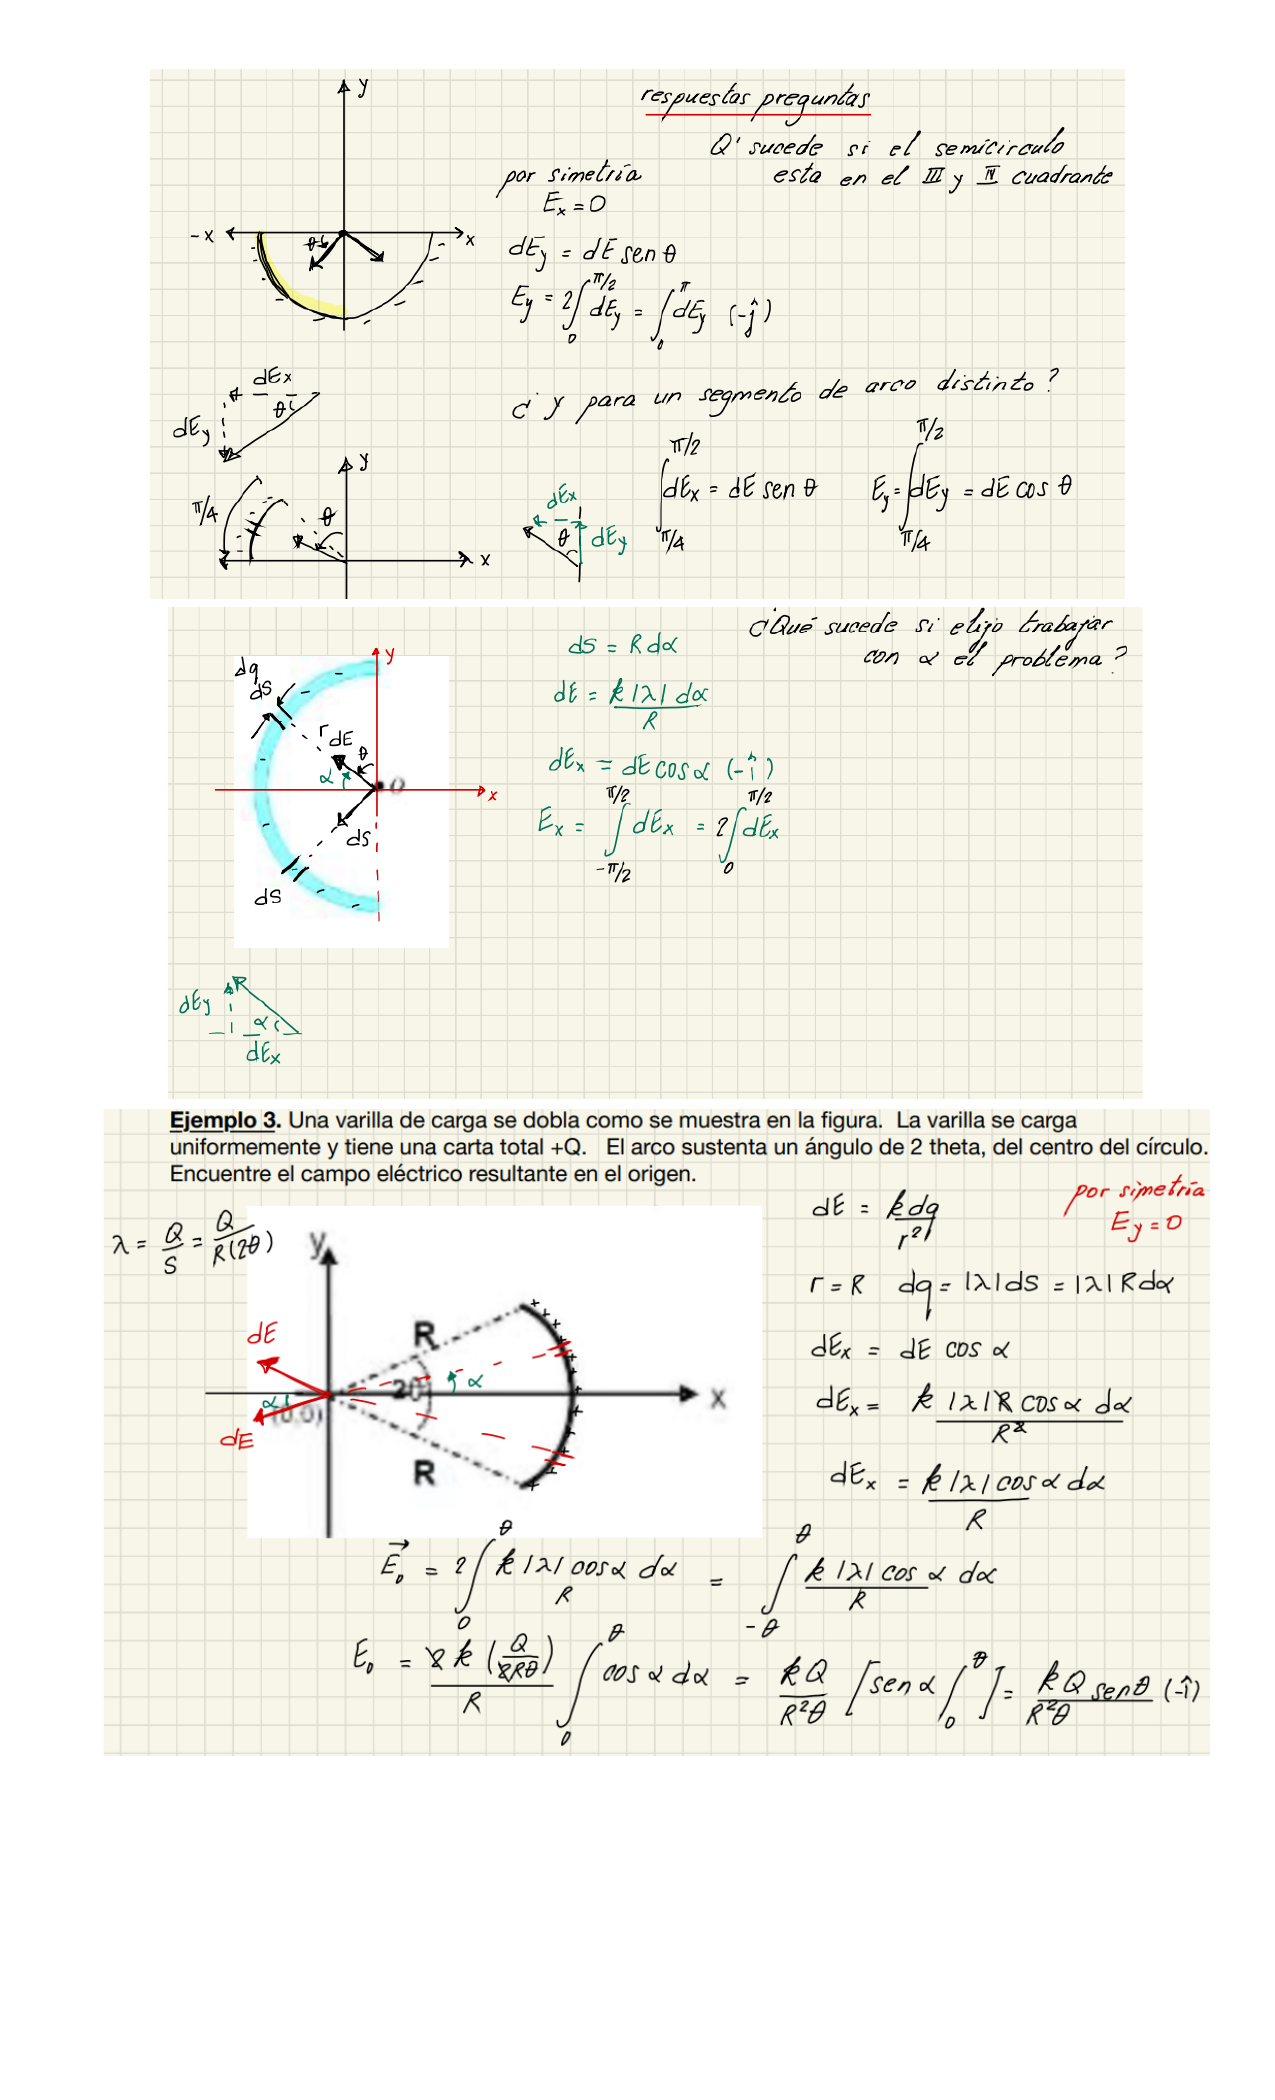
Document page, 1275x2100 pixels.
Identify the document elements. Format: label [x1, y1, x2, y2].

picture [103, 1109, 1210, 1756]
picture [167, 607, 1143, 1099]
picture [150, 69, 1125, 599]
